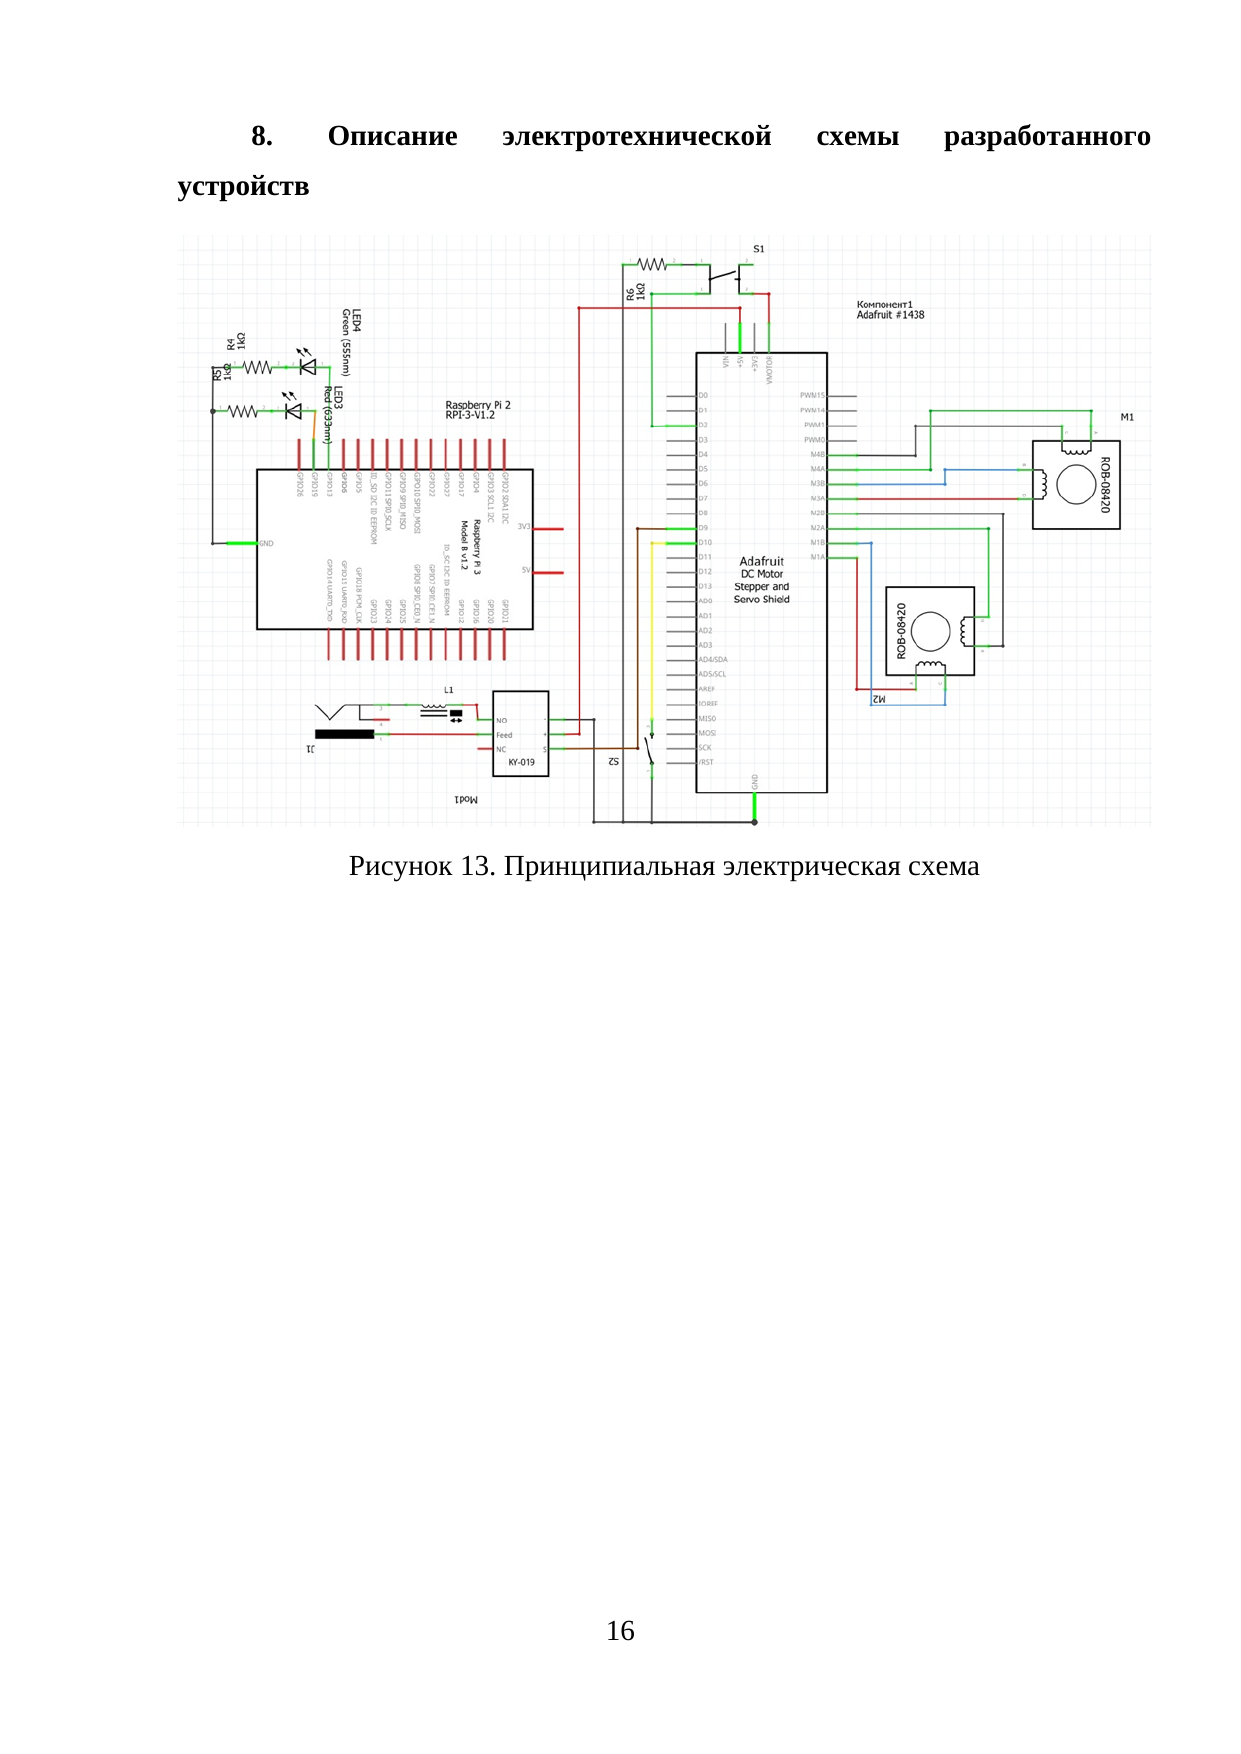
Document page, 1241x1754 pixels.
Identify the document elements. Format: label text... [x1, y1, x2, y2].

text Рисунок 13. Принципиальная электрическая схема [177, 848, 1152, 882]
subtitle Описание электротехнической схемы разработанного устройств [177, 118, 1152, 202]
picture [177, 235, 1152, 827]
